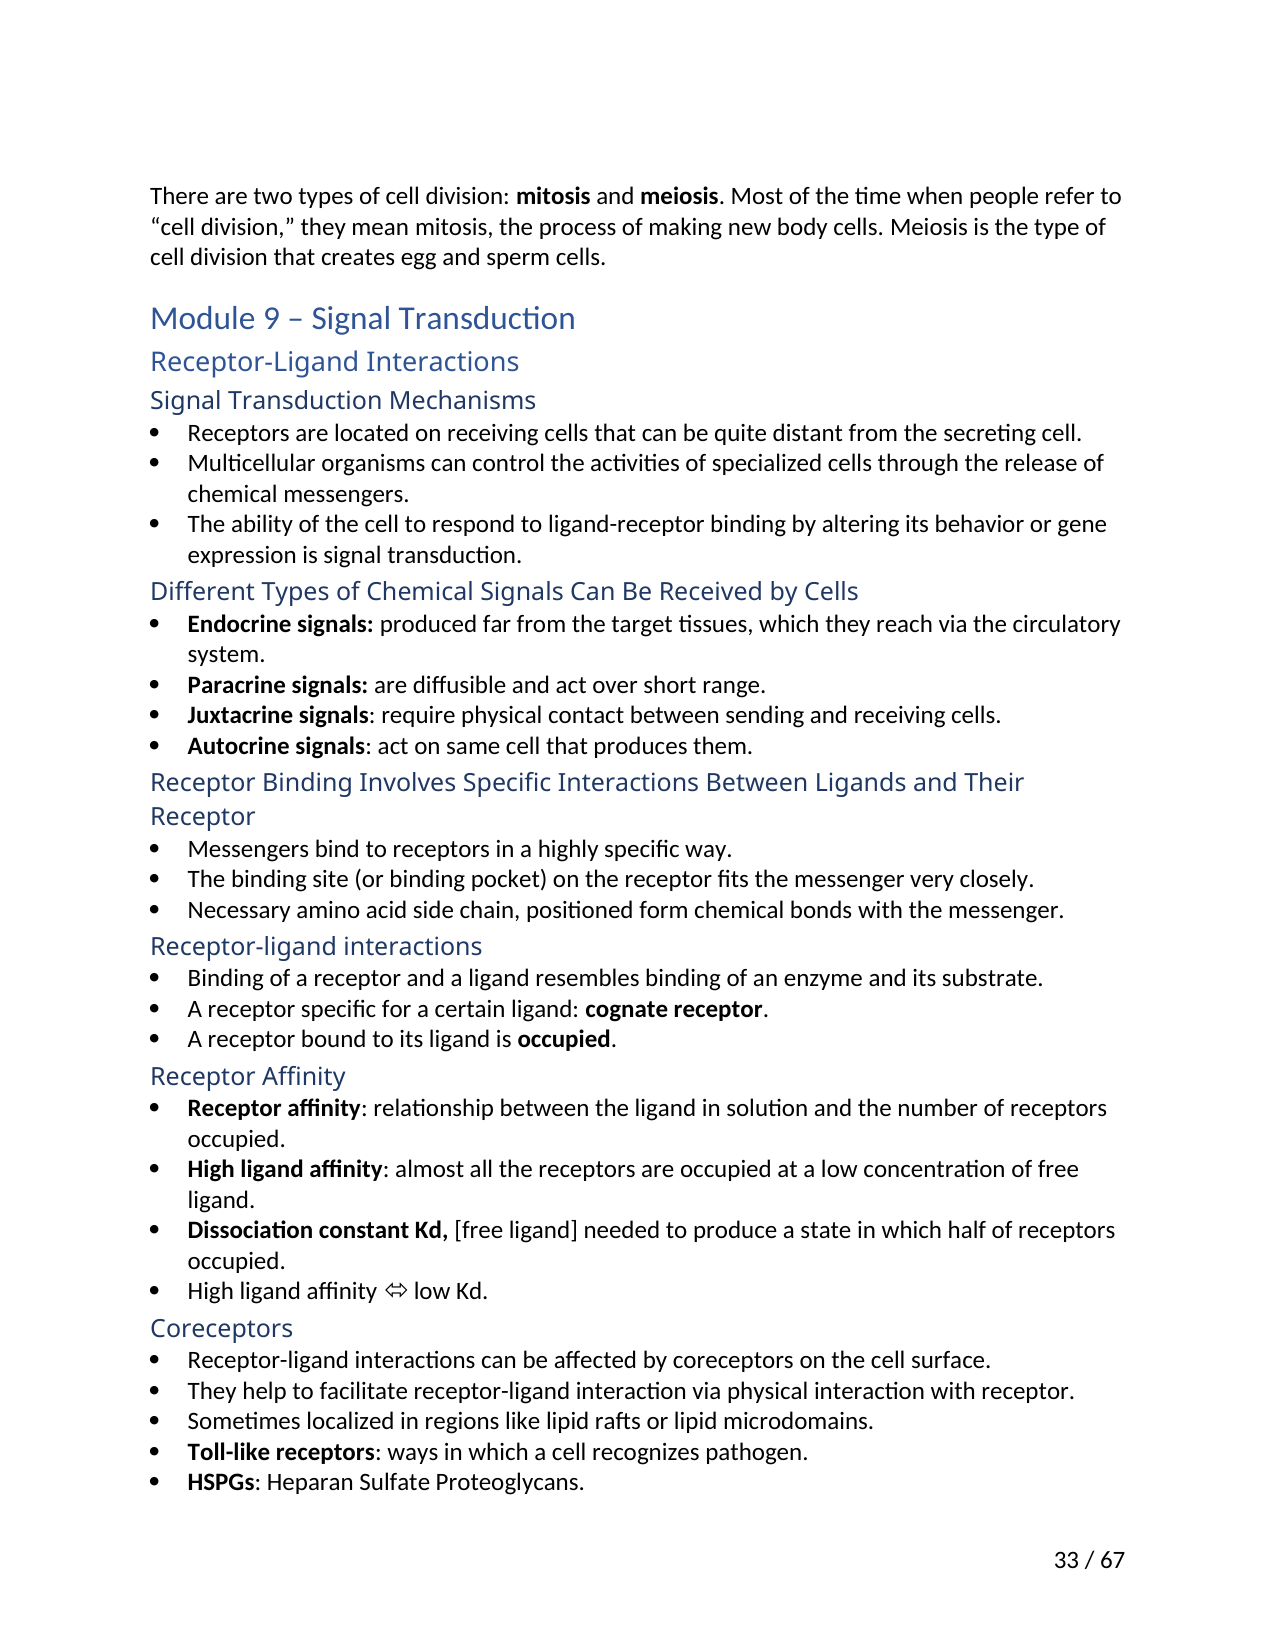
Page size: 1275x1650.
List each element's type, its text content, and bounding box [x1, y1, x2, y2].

list HSPGs: Heparan Sulfate Proteoglycans. [150, 1466, 1125, 1497]
list Binding of a receptor and a ligand resembles binding of an enzyme and its substrate. [150, 963, 1125, 993]
list The ability of the cell to respond to ligand-receptor binding by altering its behavior or gene expression is signal transduction. [150, 509, 1125, 570]
subtitle Different Types of Chemical Signals Can Be Received by Cells [150, 574, 1125, 608]
subtitle Module 9 – Signal Transduction [150, 297, 1125, 338]
subtitle Receptor Binding Involves Specific Interactions Between Ligands and Their Receptor [150, 765, 1125, 833]
list The binding site (or binding pocket) on the receptor fits the messenger very closely. [150, 863, 1125, 894]
list Receptor-ligand interactions can be affected by coreceptors on the cell surface. [150, 1344, 1125, 1375]
list They help to facilitate receptor-ligand interaction via physical interaction with receptor. [150, 1375, 1125, 1405]
subtitle Coreceptors [150, 1310, 1125, 1344]
text There are two types of cell division: mitosis and meiosis. Most of the time when people refer to “cell division,” they mean mitosis, the process of making new body cells. Meiosis is the type of cell division that creates egg and sperm cells. [150, 181, 1125, 272]
list Juxtacrine signals: require physical contact between sending and receiving cells. [150, 699, 1125, 730]
list Messengers bind to receptors in a highly specific way. [150, 833, 1125, 863]
list Necessary amino acid side chain, positioned form chemical bonds with the messenger. [150, 894, 1125, 924]
list Endocrine signals: produced far from the target tissues, which they reach via the circulatory system. [150, 608, 1125, 669]
list Autocrine signals: act on same cell that produces them. [150, 730, 1125, 761]
subtitle Receptor Affinity [150, 1058, 1125, 1092]
list Dissociation constant Kd, [free ligand] needed to produce a state in which half of receptors occupied. [150, 1214, 1125, 1276]
list Toll-like receptors: ways in which a cell recognizes pathogen. [150, 1436, 1125, 1466]
list Multicellular organisms can control the activities of specialized cells through the release of chemical messengers. [150, 448, 1125, 509]
list Paracrine signals: are diffusible and act over short range. [150, 669, 1125, 699]
list A receptor bound to its ligand is occupied. [150, 1024, 1125, 1054]
list A receptor specific for a certain ligand: cognate receptor. [150, 993, 1125, 1024]
subtitle Receptor-Ligand Interactions [150, 342, 1125, 379]
subtitle Signal Transduction Mechanisms [150, 383, 1125, 417]
list High ligand affinity: almost all the receptors are occupied at a low concentration of free ligand. [150, 1153, 1125, 1214]
list Sometimes localized in regions like lipid rafts or lipid microdomains. [150, 1405, 1125, 1436]
list Receptors are located on receiving cells that can be quite distant from the secreting cell. [150, 417, 1125, 448]
list High ligand affinity low Kd. [150, 1276, 1125, 1306]
subtitle Receptor-ligand interactions [150, 928, 1125, 963]
list Receptor affinity: relationship between the ligand in solution and the number of receptors occupied. [150, 1092, 1125, 1153]
